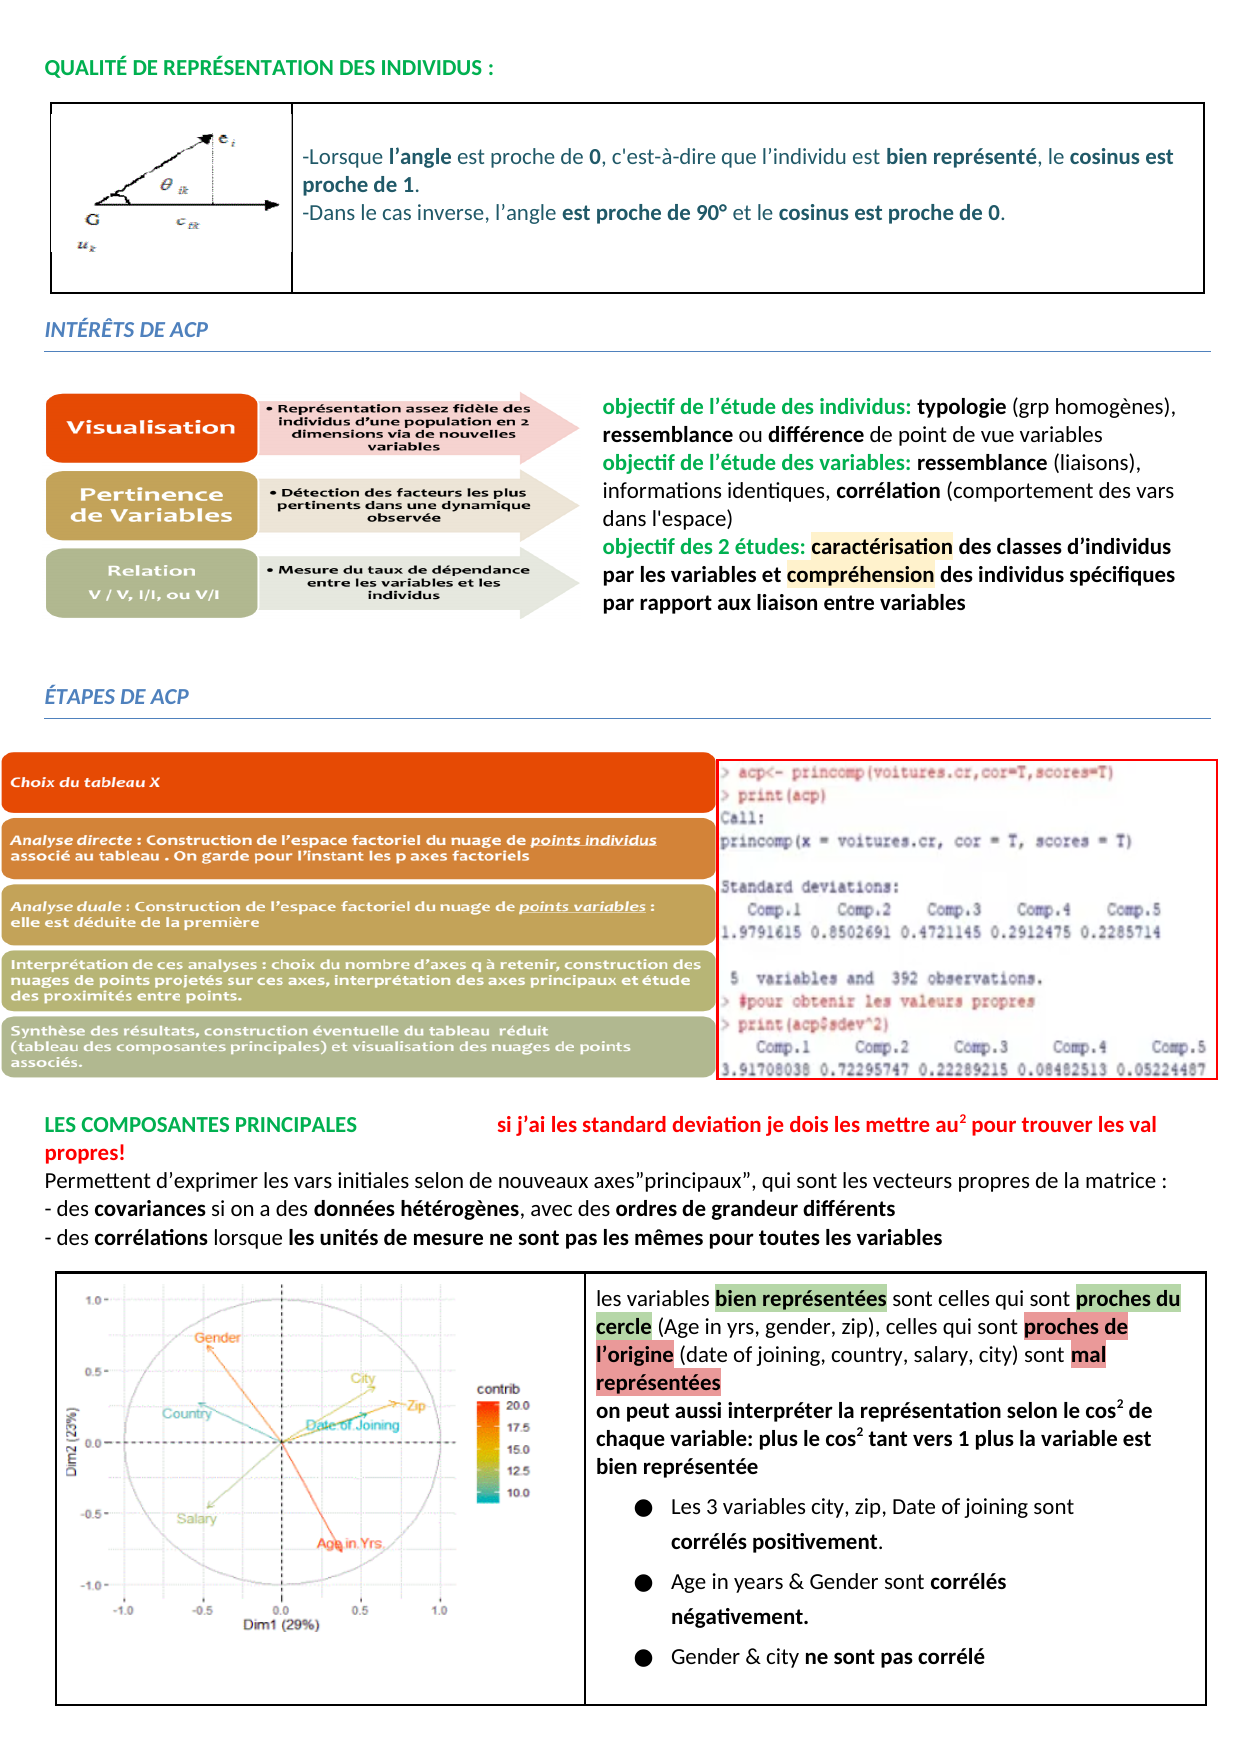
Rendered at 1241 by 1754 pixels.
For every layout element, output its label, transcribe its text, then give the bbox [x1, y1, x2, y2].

table_header les variables bien représentées sont celles qui sont proches du cercle (Age in yrs, gender, zip), celles qui sont proches de l’origine (date of joining, country, salary, city) sont mal représentées on peut aussi interpréter la représentation selon le cos2 de chaque variable: plus le cos2 tant vers 1 plus la variable est bien représentée Les 3 variables city, zip, Date of joining sont corrélés positivement. Age in years & Gender sont corrélés négativement. Gender & city ne sont pas corrélé [586, 1274, 1205, 1704]
table_header [17, 381, 592, 661]
text ÉTAPES DE ACP [44, 682, 1211, 718]
table_header [57, 1274, 584, 1704]
text QUALITÉ DE REPRÉSENTATION DES INDIVIDUS : [44, 53, 1151, 81]
table_header -Lorsque l’angle est proche de 0, c'est-à-dire que l’individu est bien représenté, le cosinus est proche de 1. -Dans le cas inverse, l’angle est proche de 90° et le cosinus est proche de 0. [293, 104, 1203, 292]
picture [51, 114, 292, 252]
picture [42, 391, 582, 619]
picture [0, 748, 717, 1080]
picture [66, 1283, 532, 1632]
picture [719, 761, 1216, 1078]
table_header objectif de l’étude des individus: typologie (grp homogènes), ressemblance ou différence de point de vue variables objectif de l’étude des variables: ressemblance (liaisons), informations identiques, corrélation (comportement des vars dans l'espace) objectif des 2 études: caractérisation des classes d’individus par les variables et compréhension des individus spécifiques par rapport aux liaison entre variables [592, 381, 1205, 661]
text INTÉRÊTS DE ACP [44, 315, 1211, 351]
table_header [52, 252, 291, 292]
table_header [52, 104, 291, 114]
text LES COMPOSANTES PRINCIPALES si j’ai les standard deviation je dois les mettre au2 pour trouver les val propres! Permettent d’exprimer les vars initiales selon de nouveaux axes”principaux”, qui sont les vecteurs propres de la matrice : - des covariances si on a des données hétérogènes, avec des ordres de grandeur différents - des corrélations lorsque les unités de mesure ne sont pas les mêmes pour toutes les variables [44, 1111, 1239, 1251]
